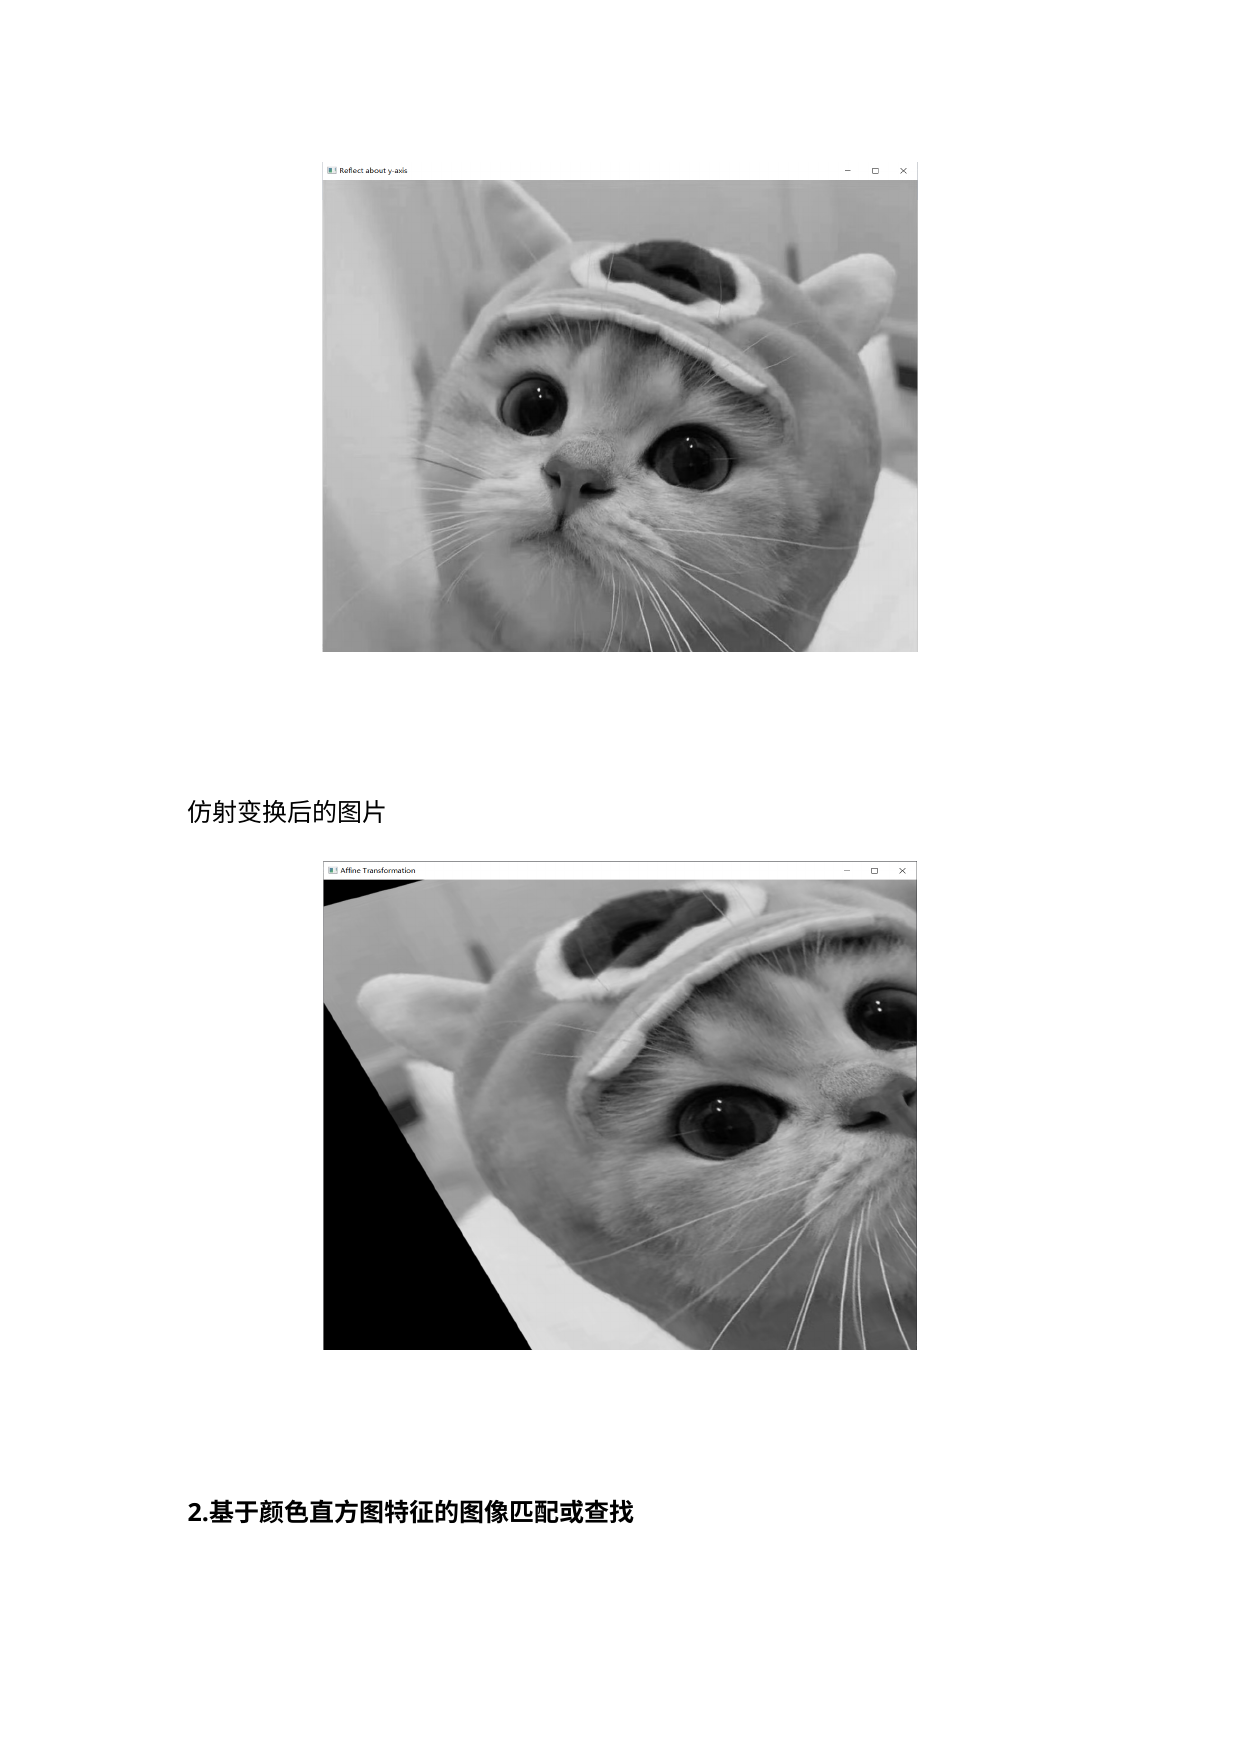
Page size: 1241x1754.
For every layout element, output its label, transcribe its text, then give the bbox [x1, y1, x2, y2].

picture [322, 162, 918, 652]
text 2.基于颜色直方图特征的图像匹配或查找 [187, 1478, 1053, 1543]
picture [323, 861, 917, 1350]
text 仿射变换后的图片 [187, 778, 1053, 843]
